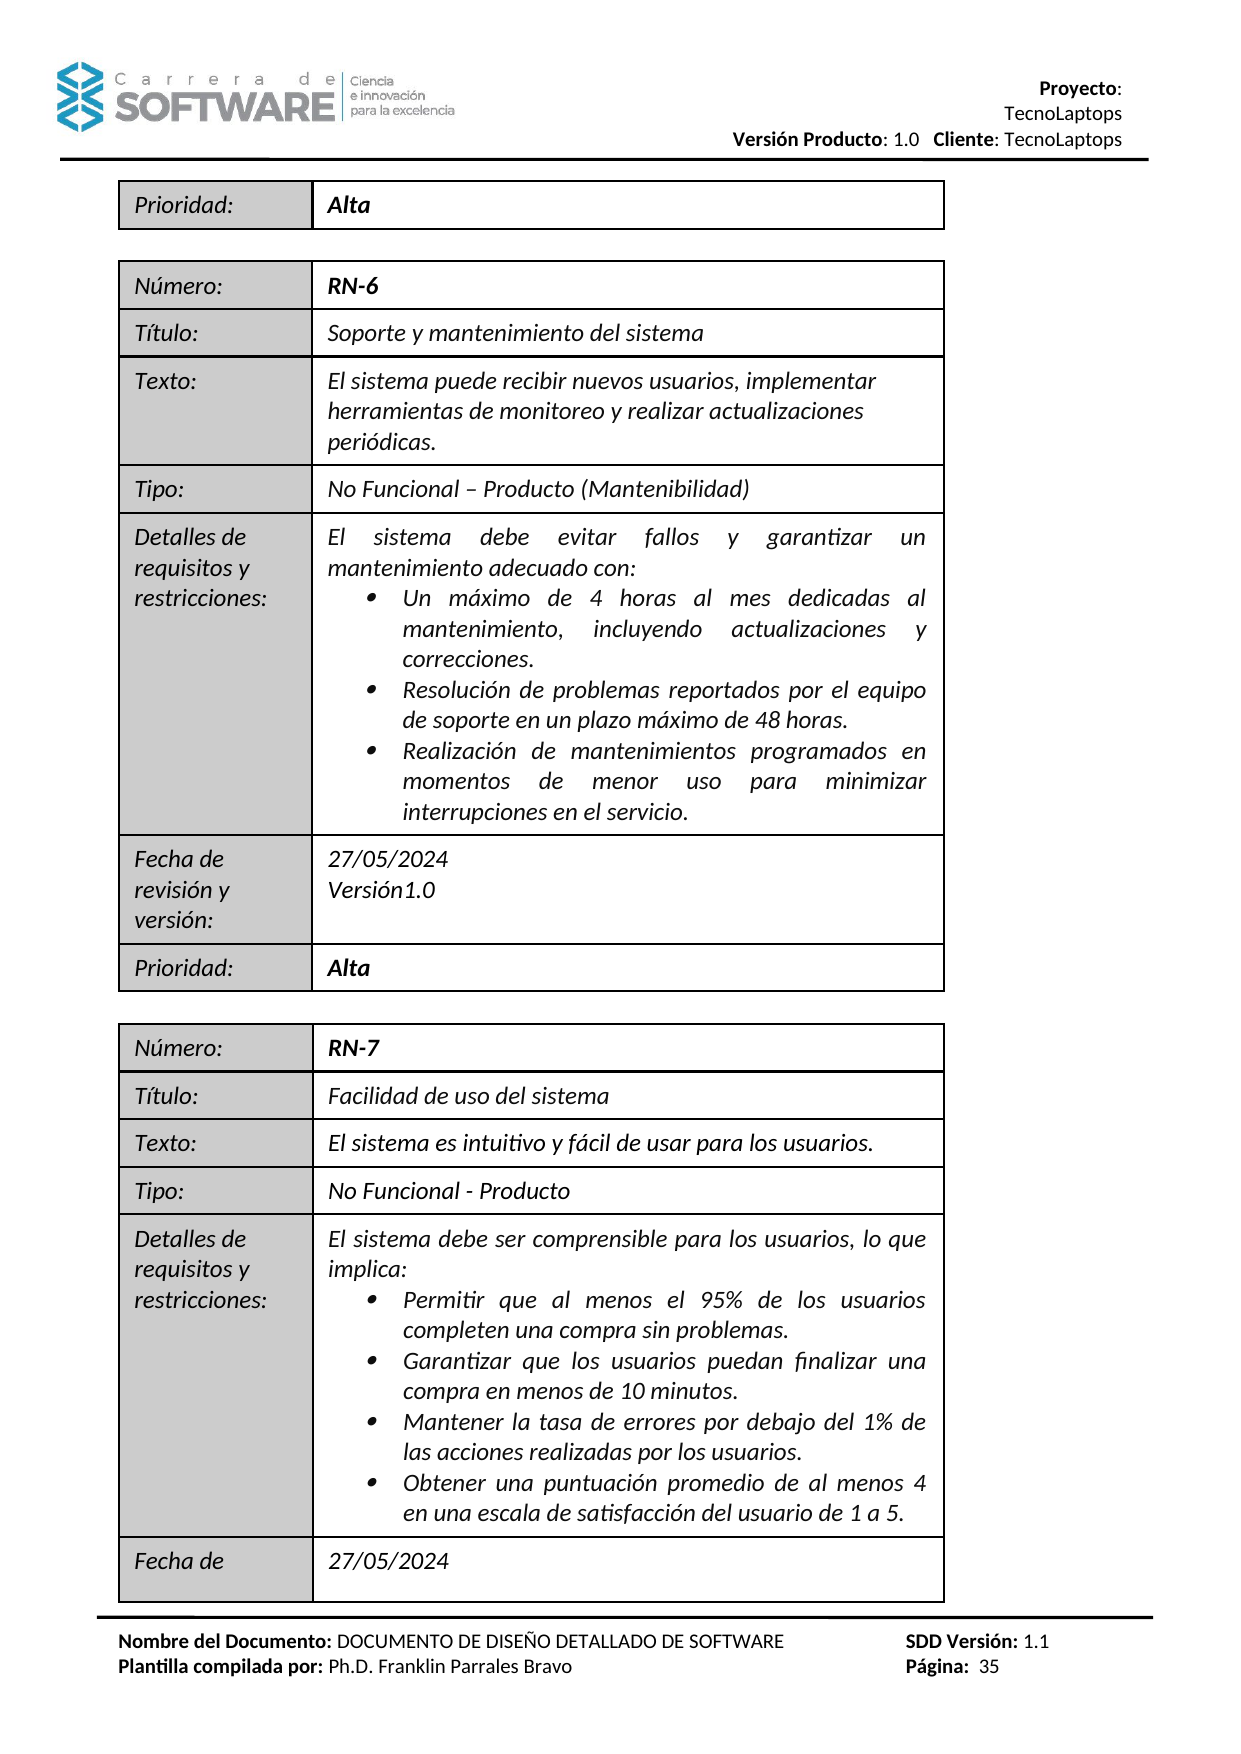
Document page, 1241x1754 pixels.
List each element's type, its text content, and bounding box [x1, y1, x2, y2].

table_cell Soporte y mantenimiento del sistema [313, 310, 943, 355]
table_cell Fecha de revisión y versión: [120, 1538, 312, 1601]
table_header Número: [120, 1025, 312, 1070]
table_cell Título: [120, 310, 311, 355]
table_cell 27/05/2024 Versión1.0 [313, 836, 943, 943]
table_cell El sistema es intuitivo y fácil de usar para los usuarios. [314, 1120, 943, 1166]
table_cell No Funcional - Producto [314, 1168, 943, 1213]
table_header Número: [120, 262, 311, 308]
table_cell No Funcional – Producto (Mantenibilidad) [313, 466, 943, 512]
table_cell Texto: [120, 1120, 312, 1166]
table_cell Fecha de revisión y versión: [120, 836, 311, 943]
picture [46, 46, 461, 154]
table_cell Tipo: [120, 466, 311, 512]
table_cell El sistema debe evitar fallos y garantizar un mantenimiento adecuado con: Un máximo de 4 horas al mes dedicadas al mantenimiento, incluyendo actualizaciones y correcciones. Resolución de problemas reportados por el equipo de soporte en un plazo máximo de 48 horas. Realización de mantenimientos programados en momentos de menor uso para minimizar interrupciones en el servicio. [313, 514, 943, 834]
table_header RN-6 [313, 262, 943, 308]
table_cell El sistema debe ser comprensible para los usuarios, lo que implica: Permitir que al menos el 95% de los usuarios completen una compra sin problemas. Garantizar que los usuarios puedan finalizar una compra en menos de 10 minutos. Mantener la tasa de errores por debajo del 1% de las acciones realizadas por los usuarios. Obtener una puntuación promedio de al menos 4 en una escala de satisfacción del usuario de 1 a 5. [314, 1215, 943, 1536]
table_cell Detalles de requisitos y restricciones: [120, 1215, 312, 1536]
table_cell Tipo: [120, 1168, 312, 1213]
table_cell Prioridad: [120, 182, 311, 228]
table_header RN-7 [314, 1025, 943, 1070]
table_cell Facilidad de uso del sistema [314, 1073, 943, 1118]
table_cell El sistema puede recibir nuevos usuarios, implementar herramientas de monitoreo y realizar actualizaciones periódicas. [313, 358, 943, 464]
table_cell Texto: [120, 358, 311, 464]
table_cell Detalles de requisitos y restricciones: [120, 514, 311, 834]
table_cell 27/05/2024 Versión1.0 [314, 1538, 943, 1601]
table_cell Alta [314, 182, 943, 228]
table_cell Título: [120, 1073, 312, 1118]
table_cell Alta [313, 945, 943, 990]
table_cell Prioridad: [120, 945, 311, 990]
